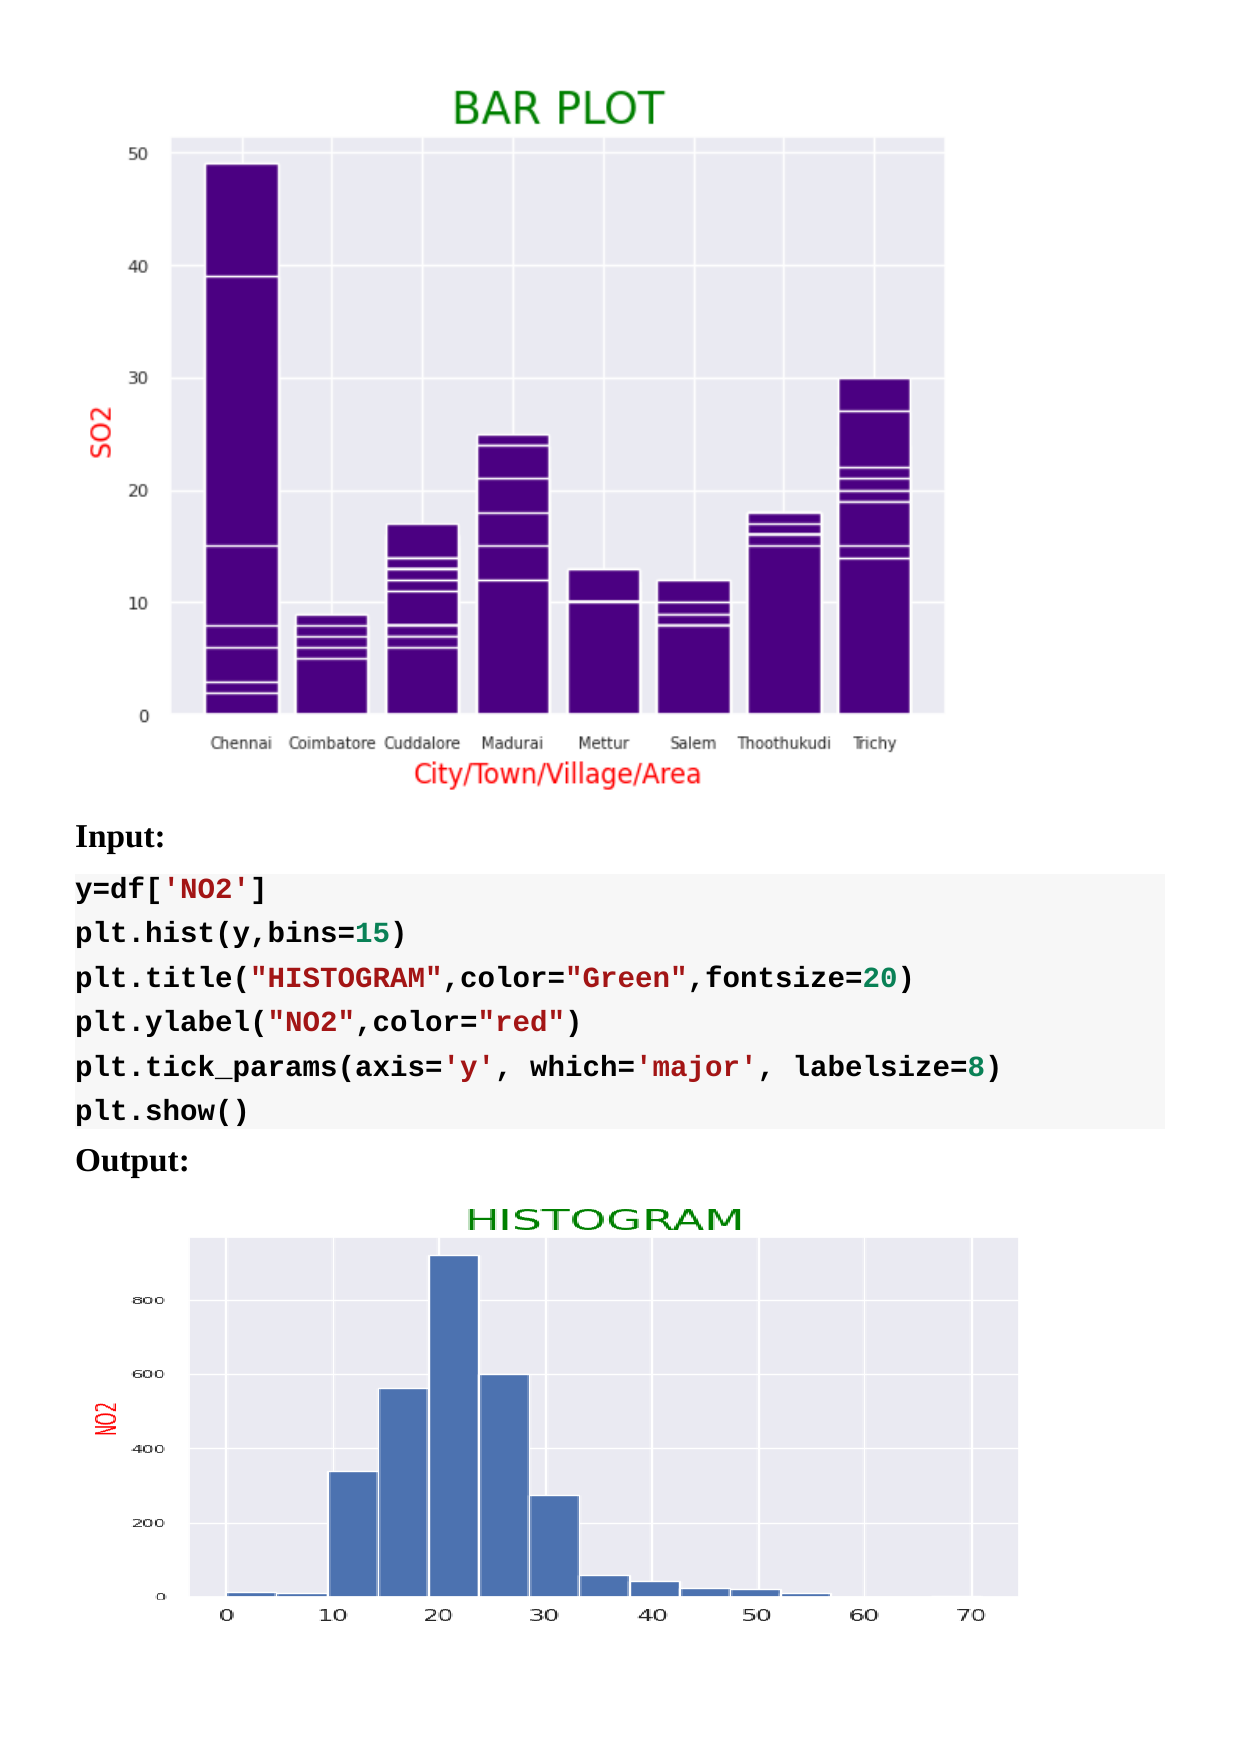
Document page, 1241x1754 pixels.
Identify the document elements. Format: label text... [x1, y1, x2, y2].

text Input: [75, 816, 1165, 854]
text plt.show() [75, 1096, 1165, 1129]
text plt.hist(y,bins=15) [75, 918, 1165, 951]
picture [75, 75, 960, 804]
text plt.ylabel("NO2",color="red") [75, 1007, 1165, 1040]
text Output: [75, 1141, 1165, 1179]
picture [75, 1198, 1035, 1633]
text plt.title("HISTOGRAM",color="Green",fontsize=20) [75, 963, 1165, 996]
text plt.tick_params(axis='y', which='major', labelsize=8) [75, 1052, 1165, 1085]
text y=df['NO2'] [75, 874, 1165, 907]
